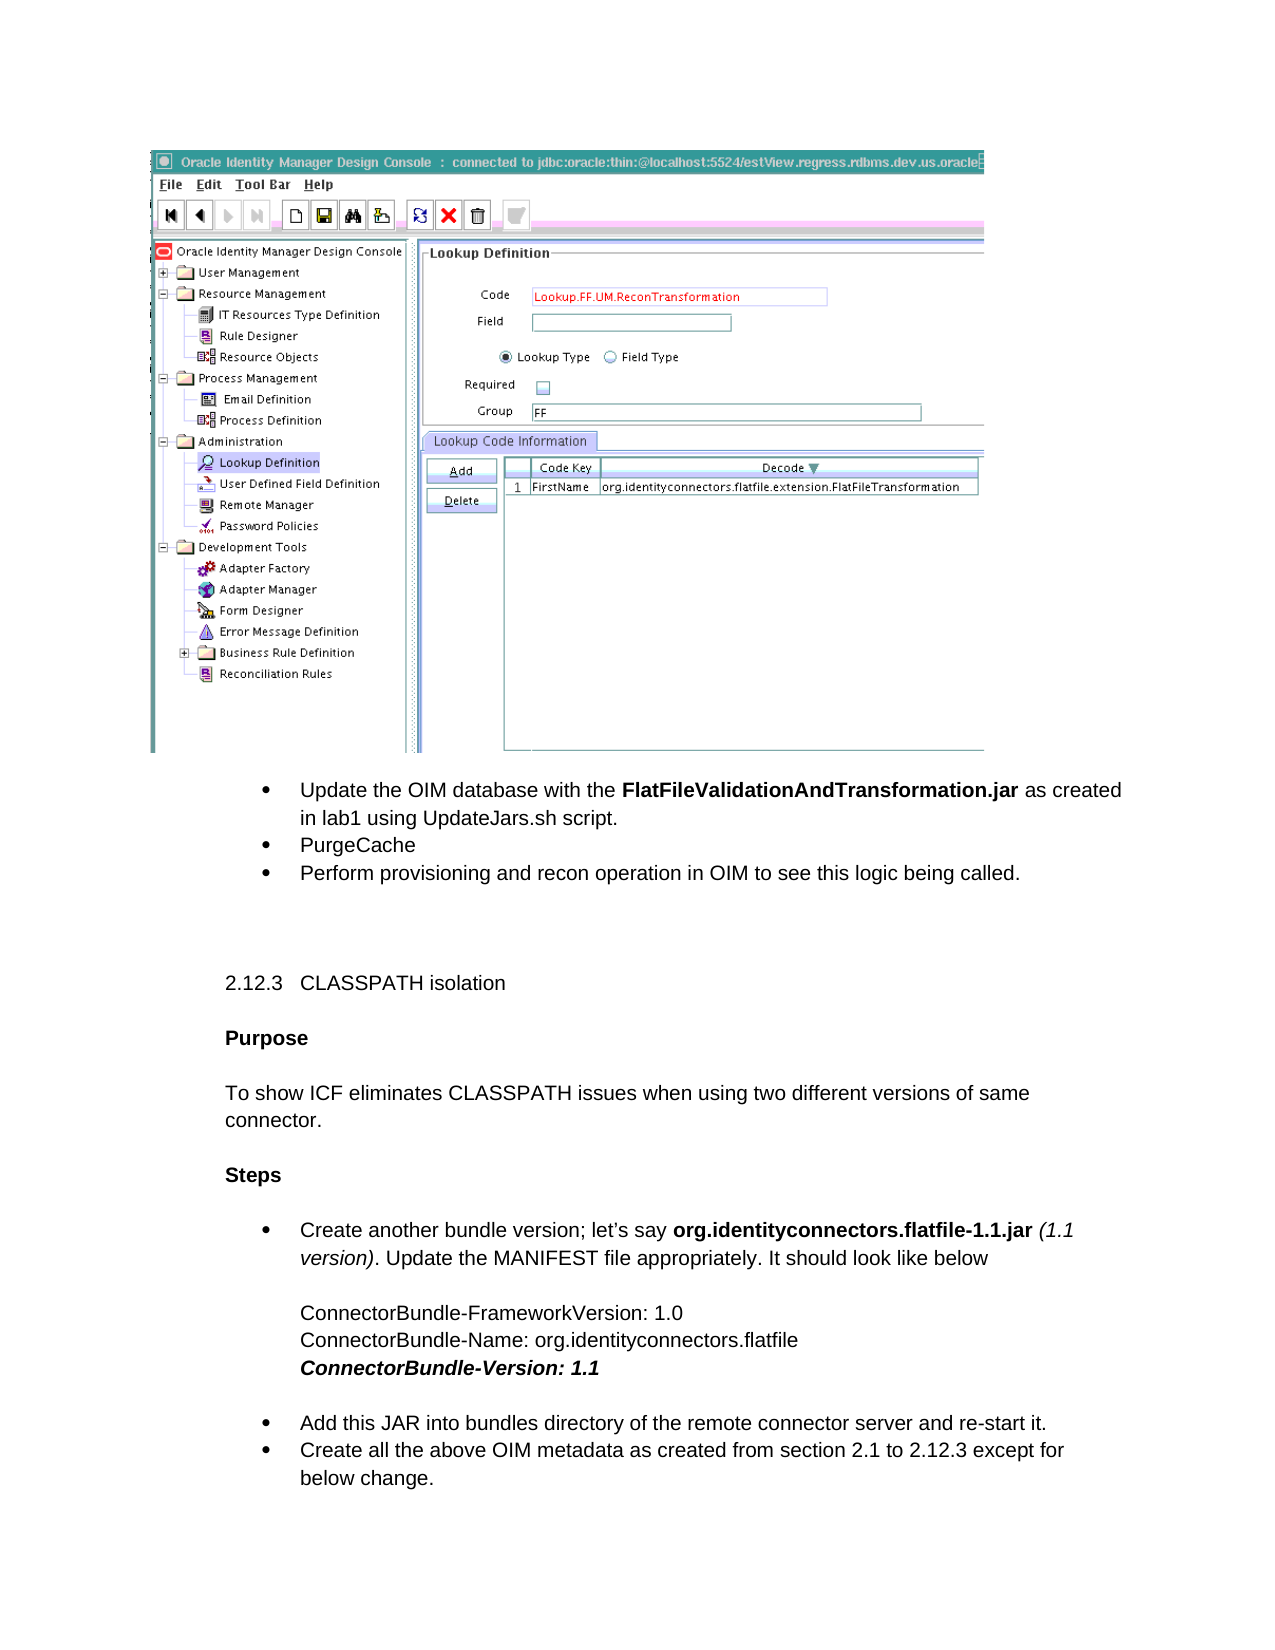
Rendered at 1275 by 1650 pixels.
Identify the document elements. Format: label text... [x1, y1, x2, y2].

list ConnectorBundle-FrameworkVersion: 1.0 [300, 1301, 1125, 1325]
list ConnectorBundle-Name: org.identityconnectors.flatfile [300, 1328, 1125, 1352]
list Create another bundle version; let’s say org.identityconnectors.flatfile-1.1.jar (1.1 version). Update the MANIFEST file appropriately. It should look like below [262, 1218, 1125, 1270]
list Steps [225, 1163, 1125, 1187]
picture [150, 150, 985, 753]
list Perform provisioning and recon operation in OIM to see this logic being called. [262, 861, 1125, 884]
list 2.12.3 CLASSPATH isolation [225, 971, 1125, 994]
list To show ICF eliminates CLASSPATH issues when using two different versions of same connector. [225, 1081, 1125, 1132]
list Update the OIM database with the FlatFileValidationAndTransformation.jar as created in lab1 using UpdateJars.sh script. [262, 778, 1125, 829]
list Add this JAR into bundles directory of the remote connector server and re-start it. [262, 1411, 1125, 1435]
list ConnectorBundle-Version: 1.1 [300, 1356, 1125, 1380]
list PurgeCache [262, 833, 1125, 857]
list Purpose [225, 1026, 1125, 1049]
list Create all the above OIM metadata as created from section 2.1 to 2.12.3 except for below change. [262, 1438, 1125, 1490]
